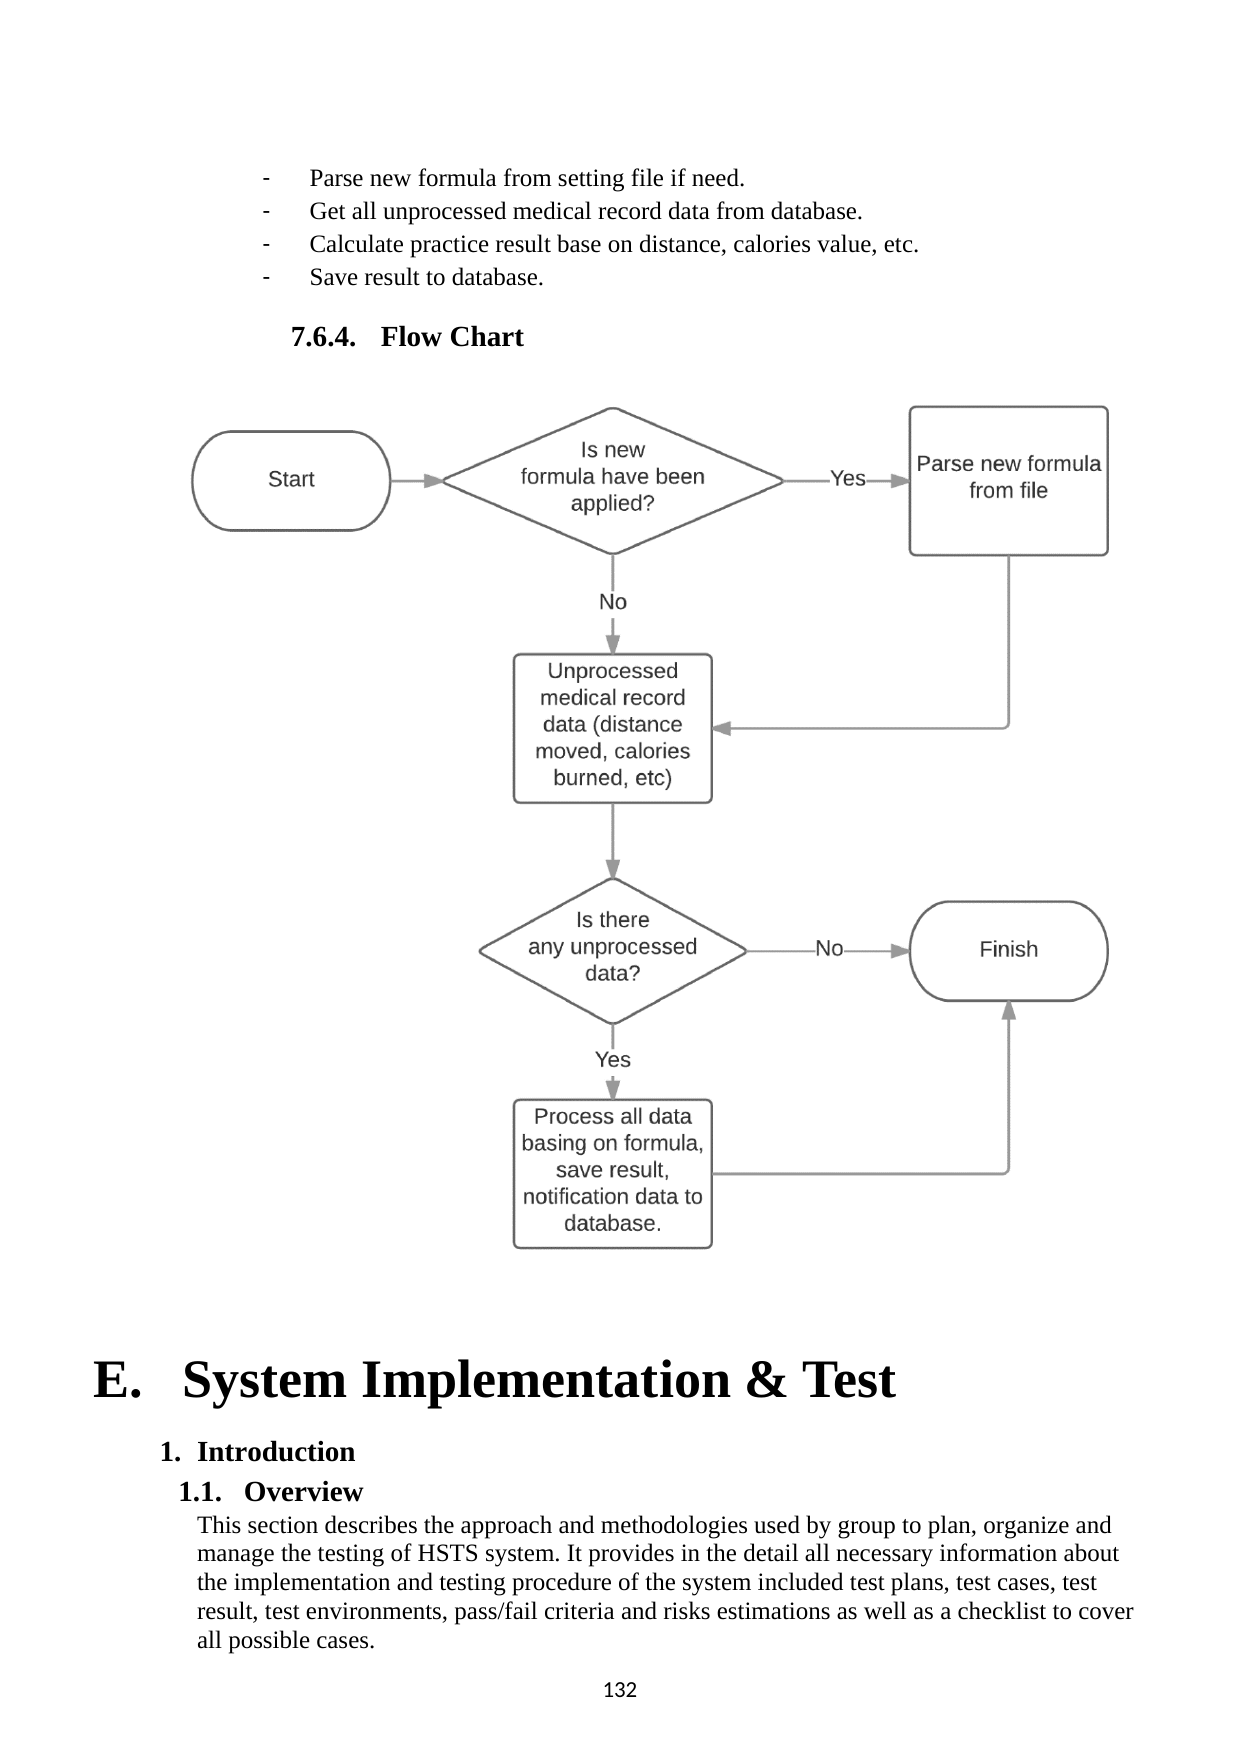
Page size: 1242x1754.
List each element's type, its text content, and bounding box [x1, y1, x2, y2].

list Save result to database. [262, 261, 1146, 291]
list Get all unprocessed medical record data from database. [262, 195, 1146, 225]
subtitle Flow Chart [291, 319, 1146, 352]
picture [150, 358, 1125, 1322]
text This section describes the approach and methodologies used by group to plan, organize and manage the testing of HSTS system. It provides in the detail all necessary information about the implementation and testing procedure of the system included test plans, test cases, test result, test environments, pass/fail criteria and risks estimations as well as a checklist to cover all possible cases. [197, 1510, 1146, 1653]
subtitle System Implementation & Test [94, 1347, 1146, 1409]
list Calculate practice result base on distance, calories value, etc. [262, 228, 1146, 258]
subtitle Introduction [159, 1434, 1146, 1467]
list Parse new formula from setting file if need. [262, 162, 1146, 192]
subtitle Overview [169, 1474, 1146, 1507]
